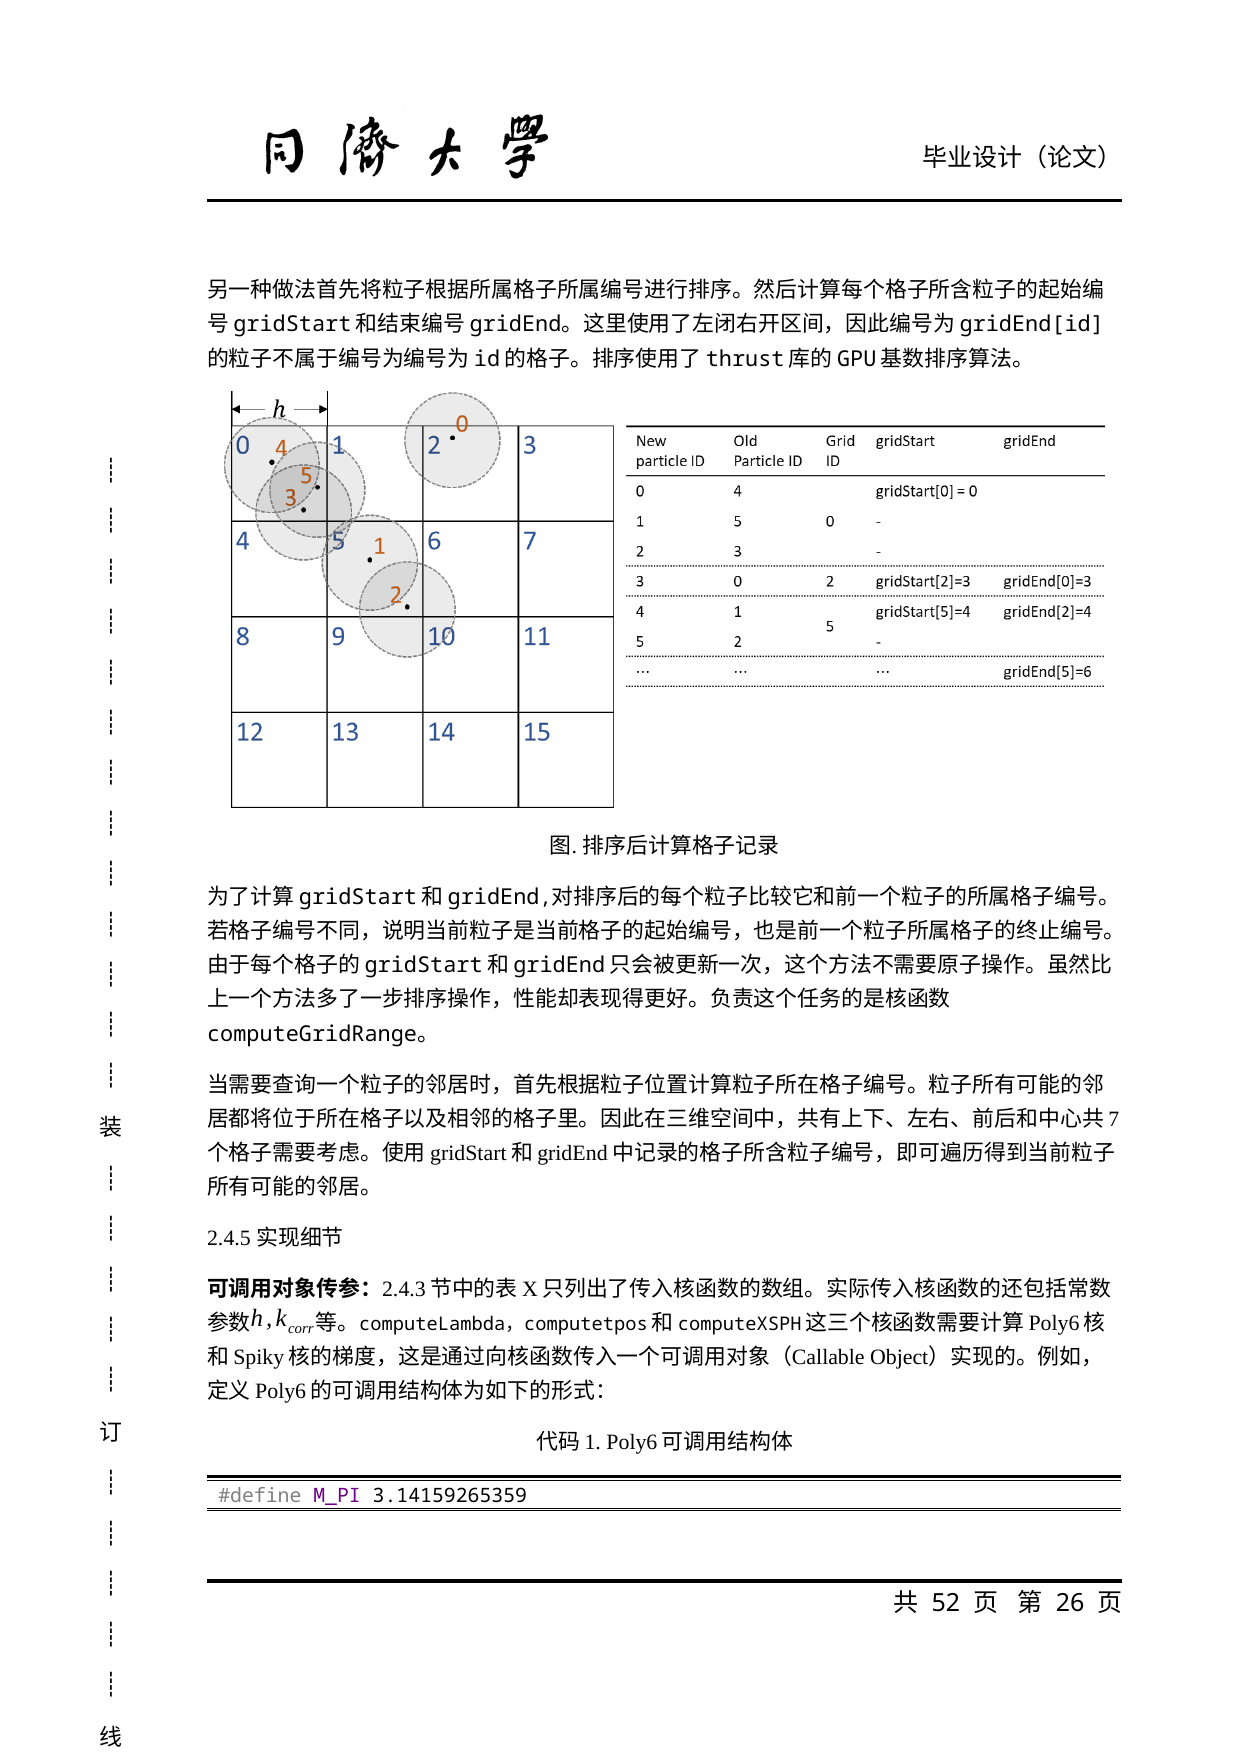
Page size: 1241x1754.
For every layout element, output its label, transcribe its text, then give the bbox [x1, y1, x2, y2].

picture [244, 106, 566, 185]
text 另一种做法首先将粒子根据所属格子所属编号进行排序。然后计算每个格子所含粒子的起始编号gridStart和结束编号gridEnd。这里使用了左闭右开区间，因此编号为gridEnd[id]的粒子不属于编号为编号为id的格子。排序使用了thrust库的GPU基数排序算法。 [207, 272, 1122, 372]
text 可调用对象传参：2.4.3节中的表X只列出了传入核函数的数组。实际传入核函数的还包括常数参数等。computeLambda，computetpos和computeXSPH这三个核函数需要计算Poly6核和Spiky核的梯度，这是通过向核函数传入一个可调用对象（Callable Object）实现的。例如，定义Poly6的可调用结构体为如下的形式： [207, 1271, 1122, 1405]
text 代码1. Poly6可调用结构体 [207, 1424, 1122, 1456]
text 2.4.5 实现细节 [207, 1220, 1122, 1252]
text 图. 排序后计算格子记录 [207, 828, 1122, 859]
text 当需要查询一个粒子的邻居时，首先根据粒子位置计算粒子所在格子编号。粒子所有可能的邻居都将位于所在格子以及相邻的格子里。因此在三维空间中，共有上下、左右、前后和中心共7个格子需要考虑。使用gridStart和gridEnd中记录的格子所含粒子编号，即可遍历得到当前粒子所有可能的邻居。 [207, 1067, 1122, 1201]
text 为了计算gridStart和gridEnd,对排序后的每个粒子比较它和前一个粒子的所属格子编号。若格子编号不同，说明当前粒子是当前格子的起始编号，也是前一个粒子所属格子的终止编号。由于每个格子的gridStart和gridEnd只会被更新一次，这个方法不需要原子操作。虽然比上一个方法多了一步排序操作，性能却表现得更好。负责这个任务的是核函数computeGridRange。 [207, 879, 1122, 1047]
picture [222, 391, 1107, 809]
